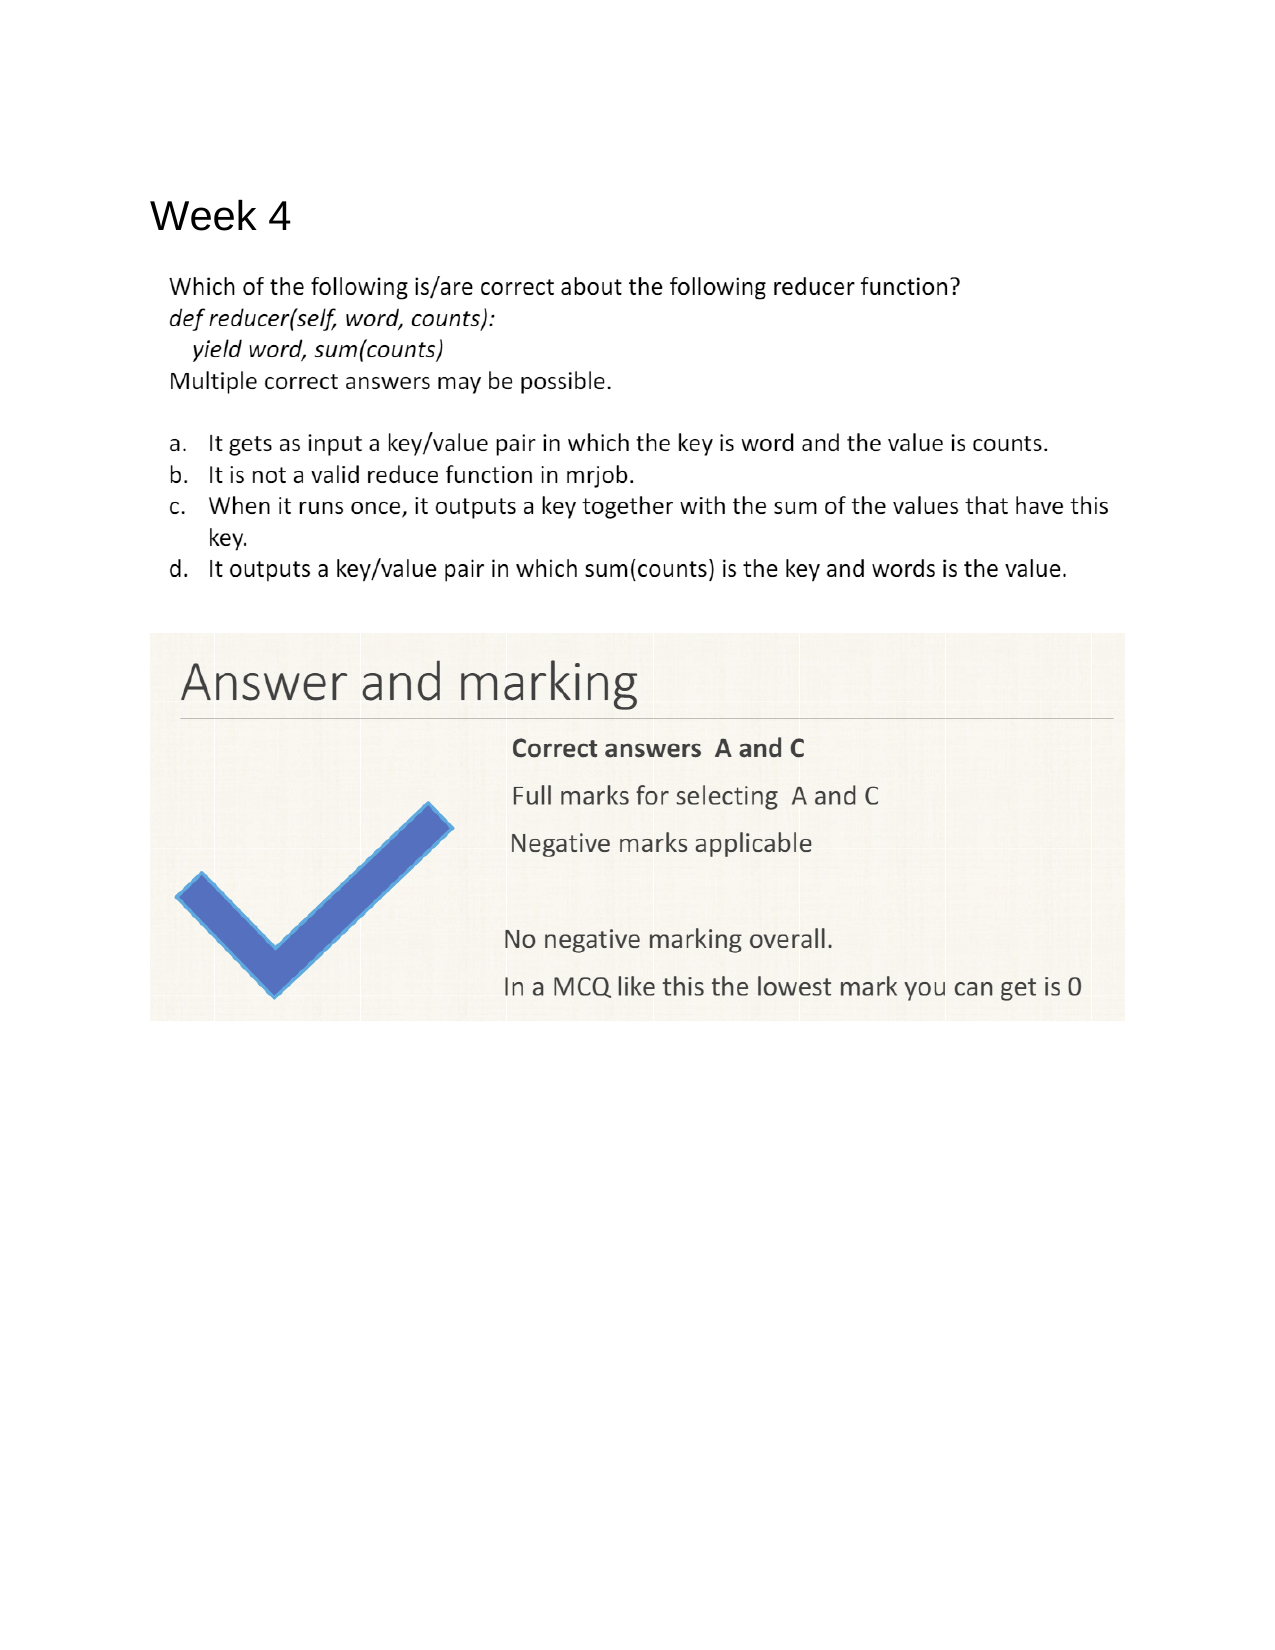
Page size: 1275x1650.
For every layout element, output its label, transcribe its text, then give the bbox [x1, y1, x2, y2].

subtitle Week 4 [150, 192, 1125, 239]
picture [150, 252, 1125, 630]
picture [150, 633, 1125, 1021]
